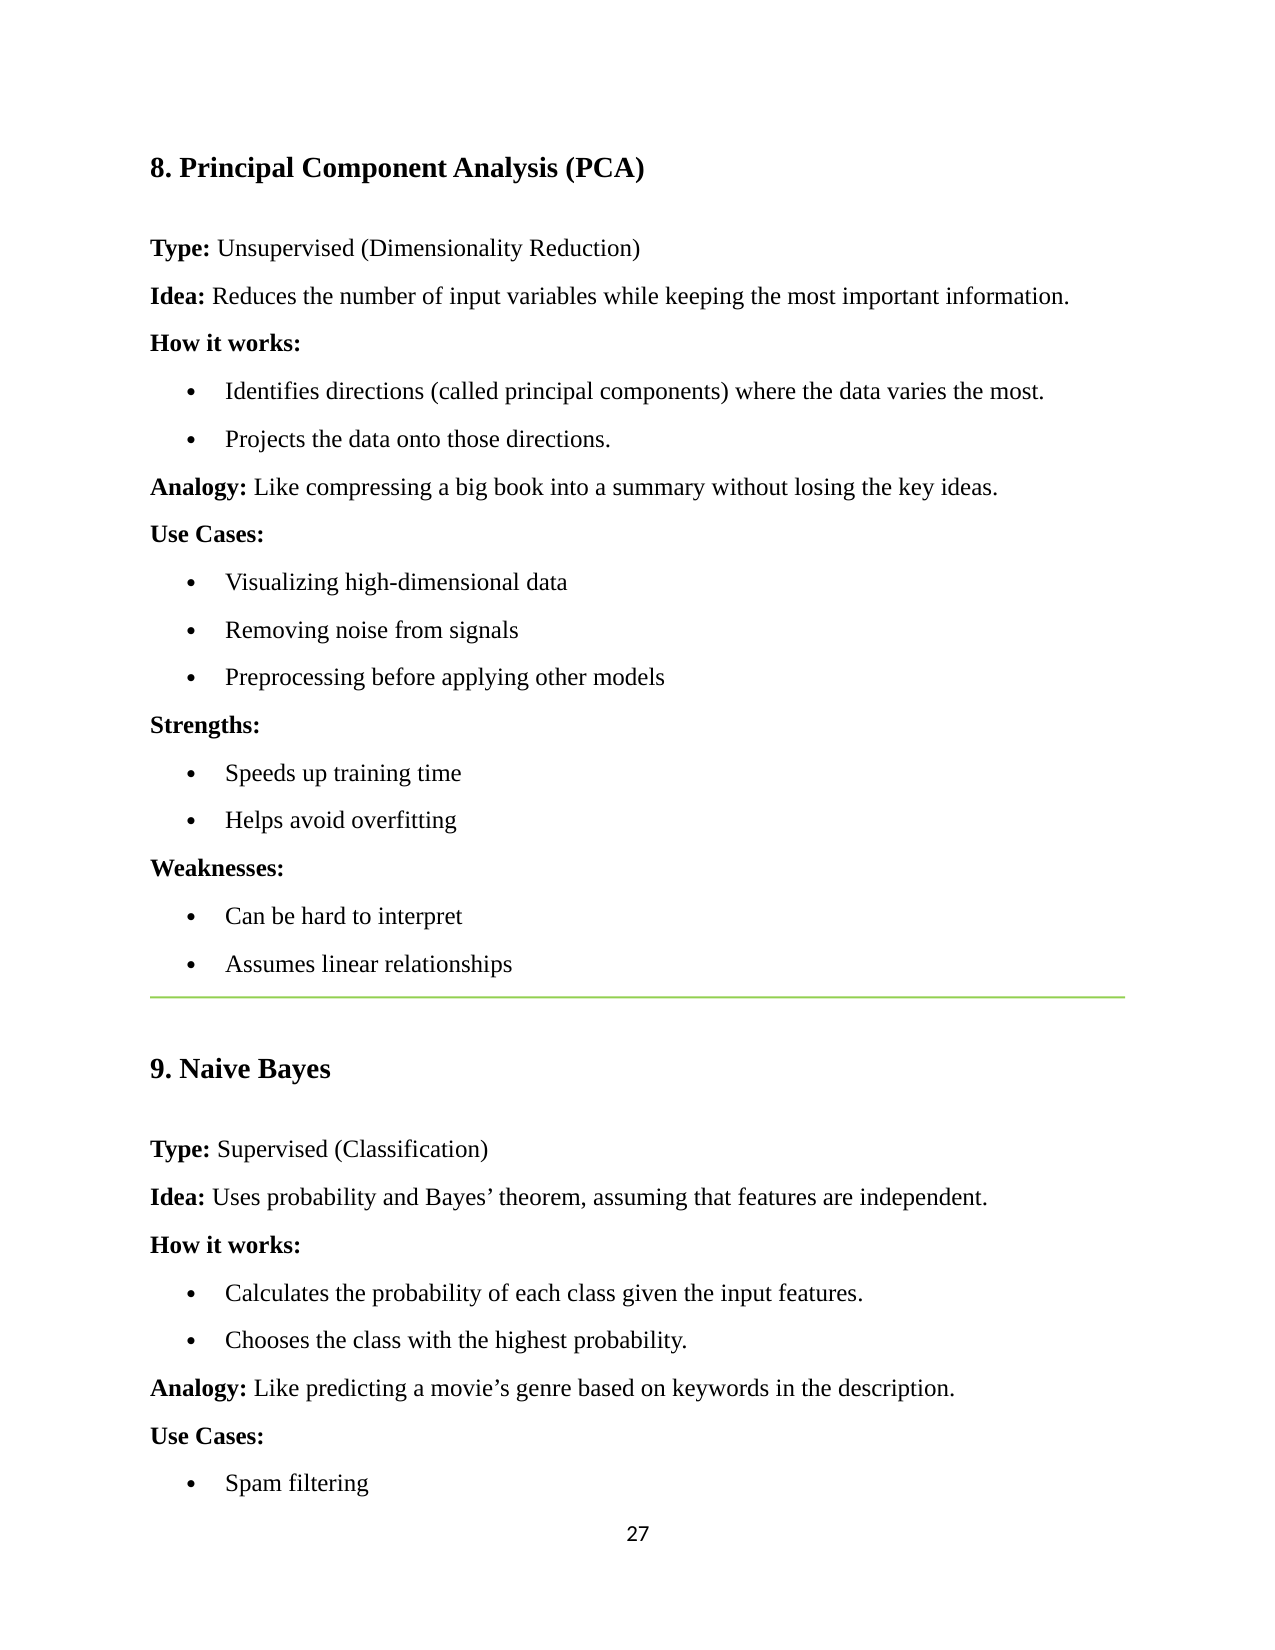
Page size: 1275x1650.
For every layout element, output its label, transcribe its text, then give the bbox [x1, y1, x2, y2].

text Use Cases: [150, 519, 1125, 548]
list Projects the data onto those directions. [187, 424, 1125, 453]
subtitle 8. Principal Component Analysis (PCA) [150, 150, 1125, 183]
list Calculates the probability of each class given the input features. [187, 1278, 1125, 1306]
list Identifies directions (called principal components) where the data varies the most. [187, 376, 1125, 405]
text How it works: [150, 1230, 1125, 1259]
text Idea: Reduces the number of input variables while keeping the most important information. [150, 281, 1125, 309]
subtitle 9. Naive Bayes [150, 1052, 1125, 1085]
text Weaknesses: [150, 853, 1125, 882]
text Type: Supervised (Classification) [150, 1134, 1125, 1163]
list Chooses the class with the highest probability. [187, 1325, 1125, 1354]
list Removing noise from signals [187, 615, 1125, 643]
list Helps avoid overfitting [187, 806, 1125, 834]
list Preprocessing before applying other models [187, 662, 1125, 691]
text How it works: [150, 328, 1125, 357]
list Can be hard to interpret [187, 901, 1125, 930]
list Speeds up training time [187, 758, 1125, 787]
list Assumes linear relationships [187, 949, 1125, 977]
text Analogy: Like predicting a movie’s genre based on keywords in the description. [150, 1373, 1125, 1402]
list Visualizing high-dimensional data [187, 567, 1125, 596]
text Use Cases: [150, 1421, 1125, 1449]
text Analogy: Like compressing a big book into a summary without losing the key ideas. [150, 472, 1125, 500]
text Type: Unsupervised (Dimensionality Reduction) [150, 233, 1125, 262]
text Idea: Uses probability and Bayes’ theorem, assuming that features are independent. [150, 1182, 1125, 1211]
text Strengths: [150, 710, 1125, 739]
list Spam filtering [187, 1468, 1125, 1497]
